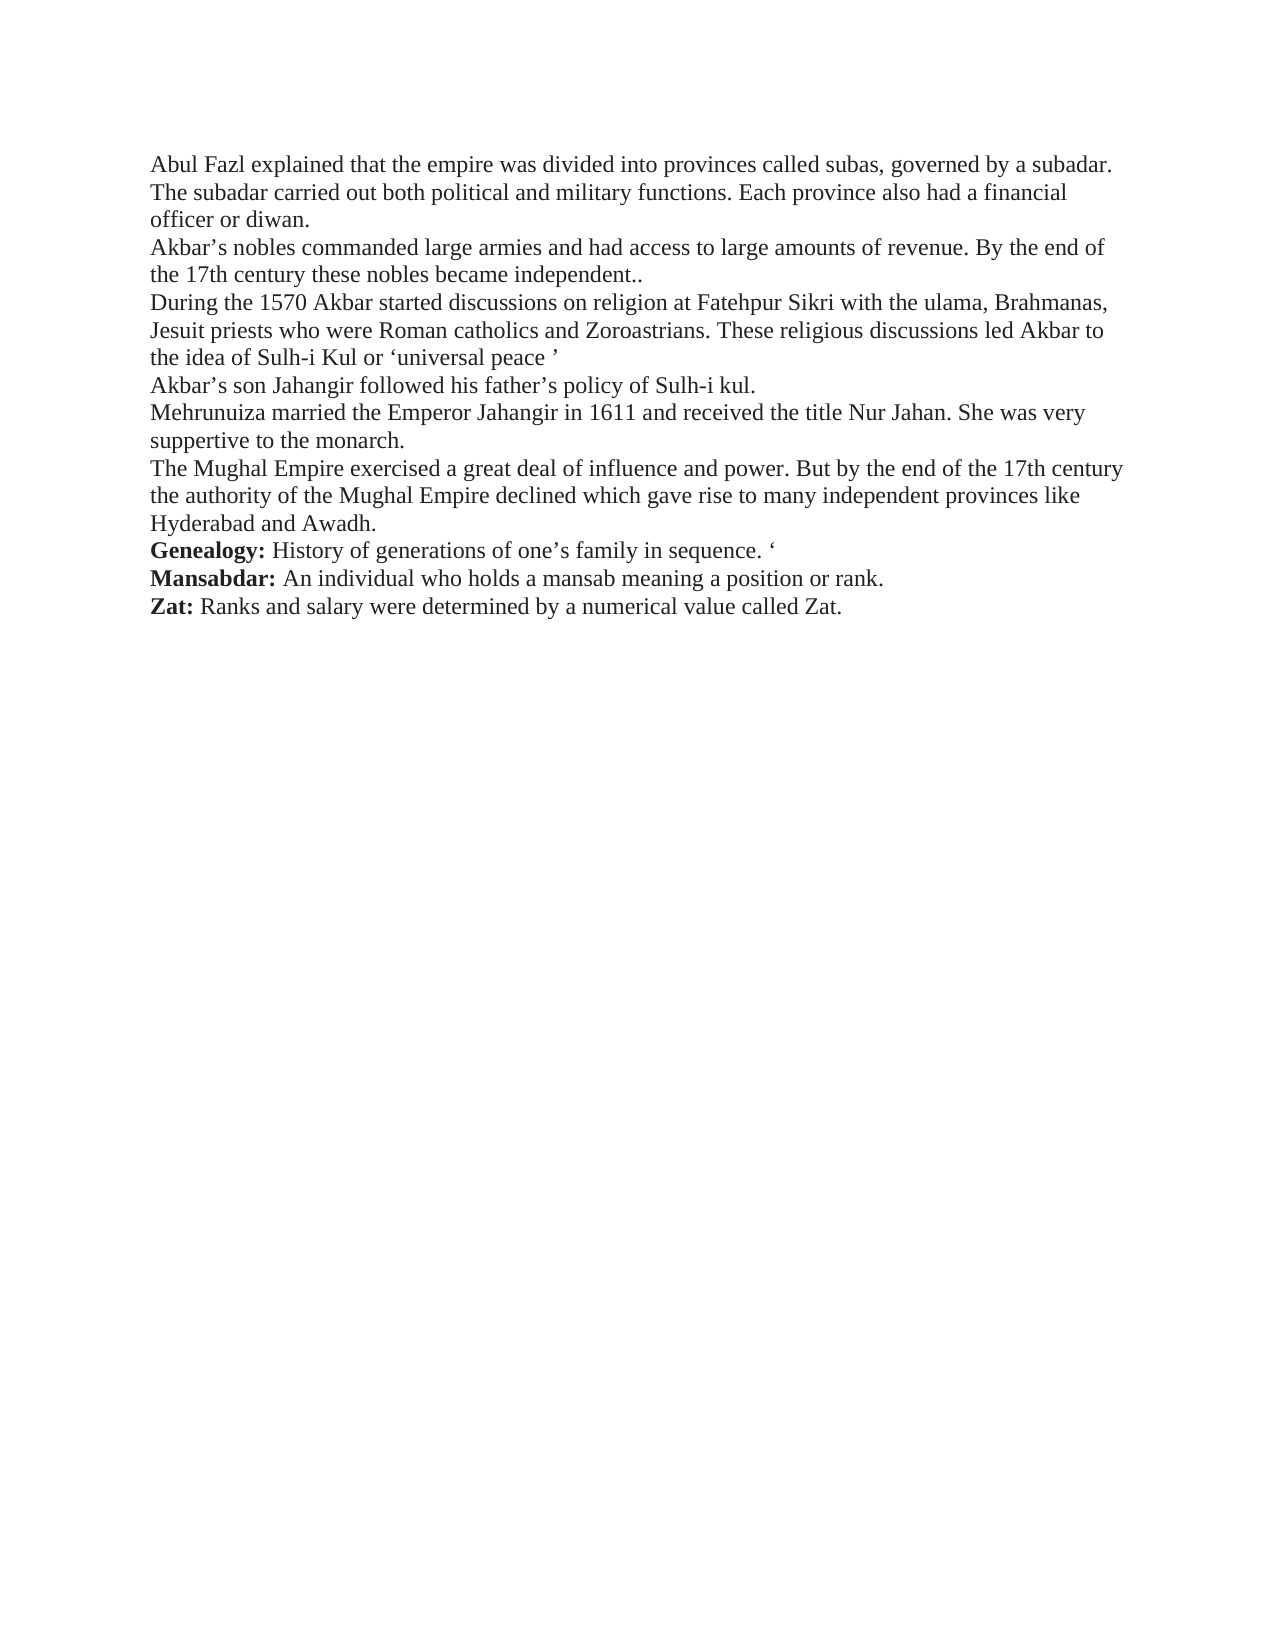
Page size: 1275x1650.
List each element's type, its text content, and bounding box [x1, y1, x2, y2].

text Mansabdar: An individual who holds a mansab meaning a position or rank. [150, 564, 1125, 592]
text The subadar carried out both political and military functions. Each province also had a financial officer or diwan. [150, 178, 1125, 233]
text The Mughal Empire exercised a great deal of influence and power. But by the end of the 17th century the authority of the Mughal Empire declined which gave rise to many independent provinces like Hyderabad and Awadh. [150, 454, 1125, 536]
text Akbar’s son Jahangir followed his father’s policy of Sulh-i kul. [150, 371, 1125, 398]
text Zat: Ranks and salary were determined by a numerical value called Zat. [150, 592, 1125, 619]
text Akbar’s nobles commanded large armies and had access to large amounts of revenue. By the end of the 17th century these nobles became independent.. [150, 233, 1125, 288]
text During the 1570 Akbar started discussions on religion at Fatehpur Sikri with the ulama, Brahmanas, Jesuit priests who were Roman catholics and Zoroastrians. These religious discussions led Akbar to the idea of Sulh-i Kul or ‘universal peace ’ [150, 288, 1125, 371]
text Abul Fazl explained that the empire was divided into provinces called subas, governed by a subadar. [150, 150, 1125, 178]
text Genealogy: History of generations of one’s family in sequence. ‘ [150, 536, 1125, 564]
text Mehrunuiza married the Emperor Jahangir in 1611 and received the title Nur Jahan. She was very suppertive to the monarch. [150, 398, 1125, 454]
